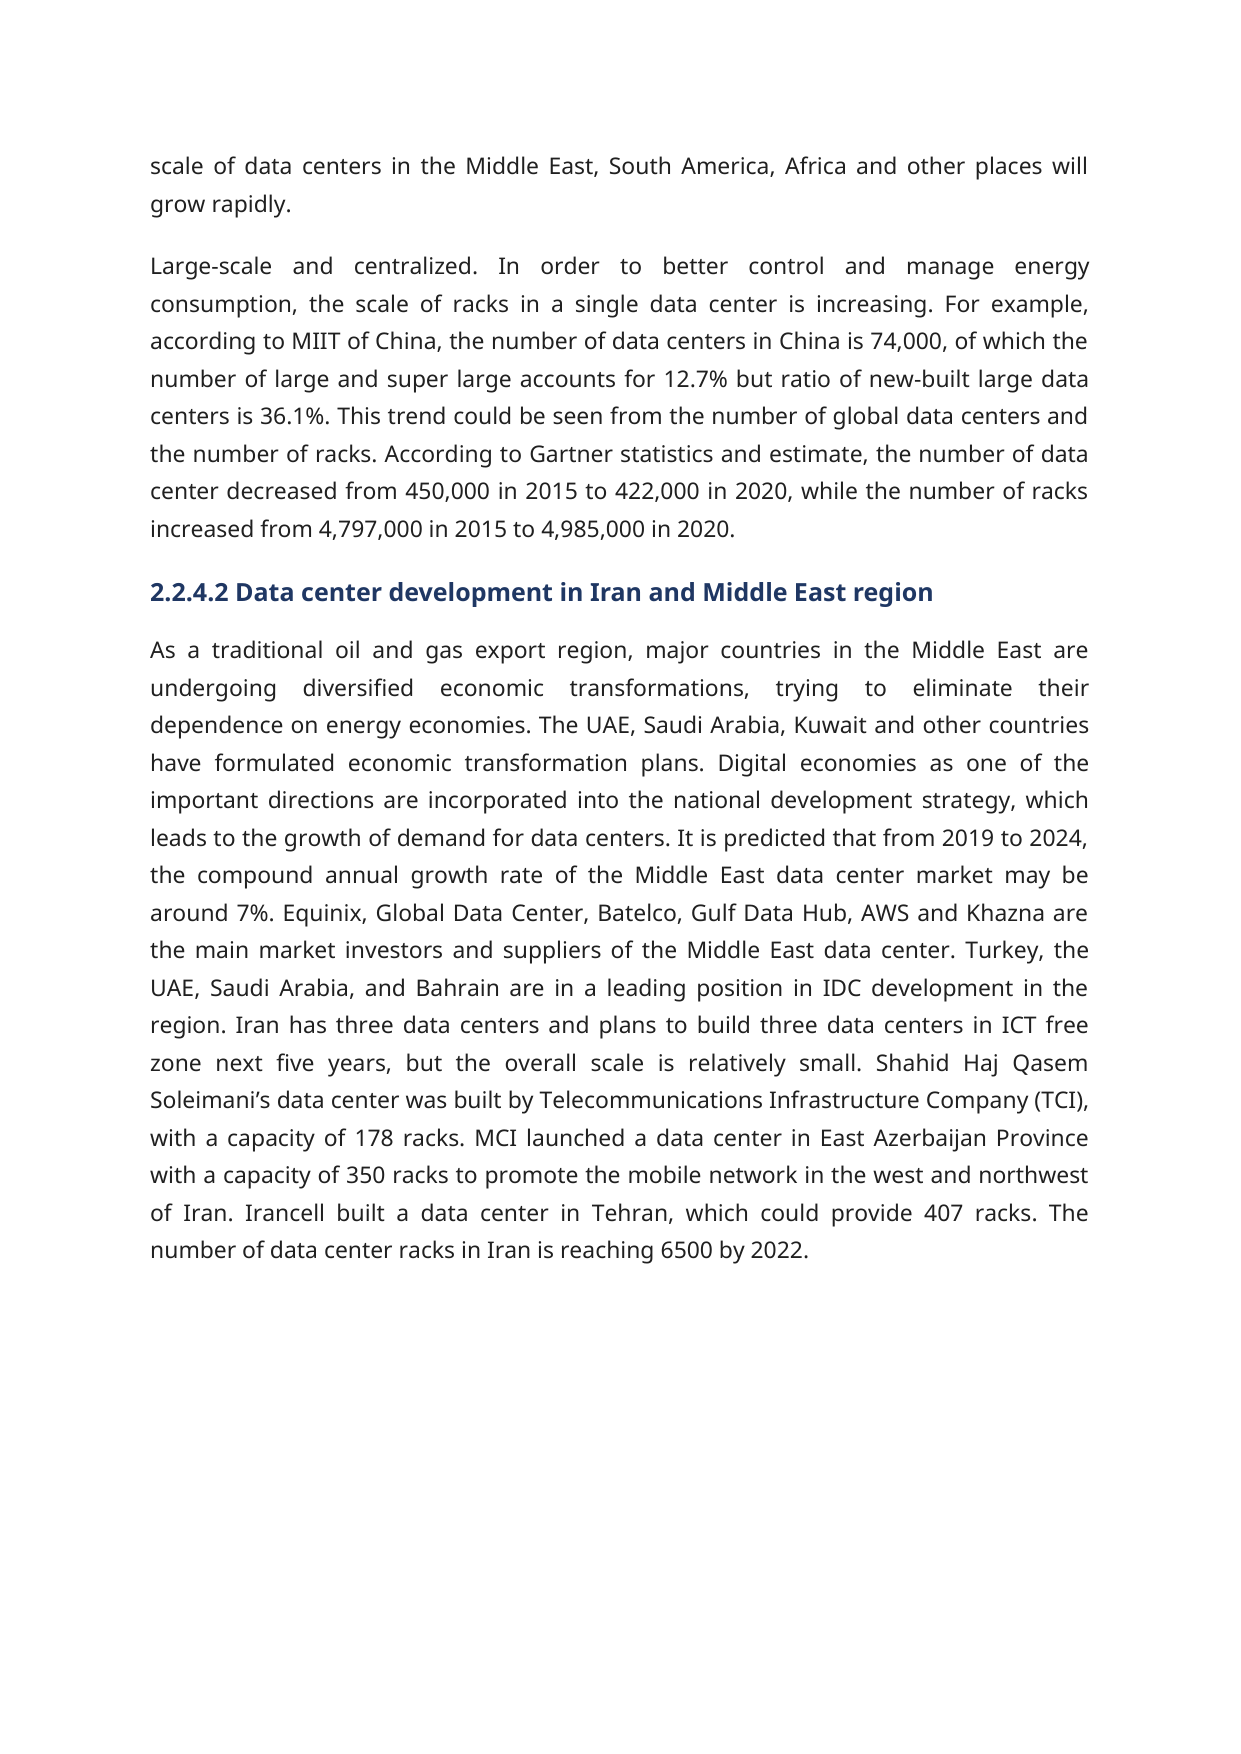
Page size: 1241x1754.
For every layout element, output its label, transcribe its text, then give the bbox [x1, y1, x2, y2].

text As a traditional oil and gas export region, major countries in the Middle East are undergoing diversified economic transformations, trying to eliminate their dependence on energy economies. The UAE, Saudi Arabia, Kuwait and other countries have formulated economic transformation plans. Digital economies as one of the important directions are incorporated into the national development strategy, which leads to the growth of demand for data centers. It is predicted that from 2019 to 2024, the compound annual growth rate of the Middle East data center market may be around 7%. Equinix, Global Data Center, Batelco, Gulf Data Hub, AWS and Khazna are the main market investors and suppliers of the Middle East data center. Turkey, the UAE, Saudi Arabia, and Bahrain are in a leading position in IDC development in the region. Iran has three data centers and plans to build three data centers in ICT free zone next five years, but the overall scale is relatively small. Shahid Haj Qasem Soleimani’s data center was built by Telecommunications Infrastructure Company (TCI), with a capacity of 178 racks. MCI launched a data center in East Azerbaijan Province with a capacity of 350 racks to promote the mobile network in the west and northwest of Iran. Irancell built a data center in Tehran, which could provide 407 racks. The number of data center racks in Iran is reaching 6500 by 2022. [150, 634, 1090, 1265]
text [150, 150, 1090, 219]
text Large-scale and centralized. In order to better control and manage energy consumption, the scale of racks in a single data center is increasing. For example, according to MIIT of China, the number of data centers in China is 74,000, of which the number of large and super large accounts for 12.7% but ratio of new-built large data centers is 36.1%. This trend could be seen from the number of global data centers and the number of racks. According to Gartner statistics and estimate, the number of data center decreased from 450,000 in 2015 to 422,000 in 2020, while the number of racks increased from 4,797,000 in 2015 to 4,985,000 in 2020. [150, 250, 1090, 544]
subtitle 2.2.4.2 Data center development in Iran and Middle East region [150, 575, 1090, 609]
